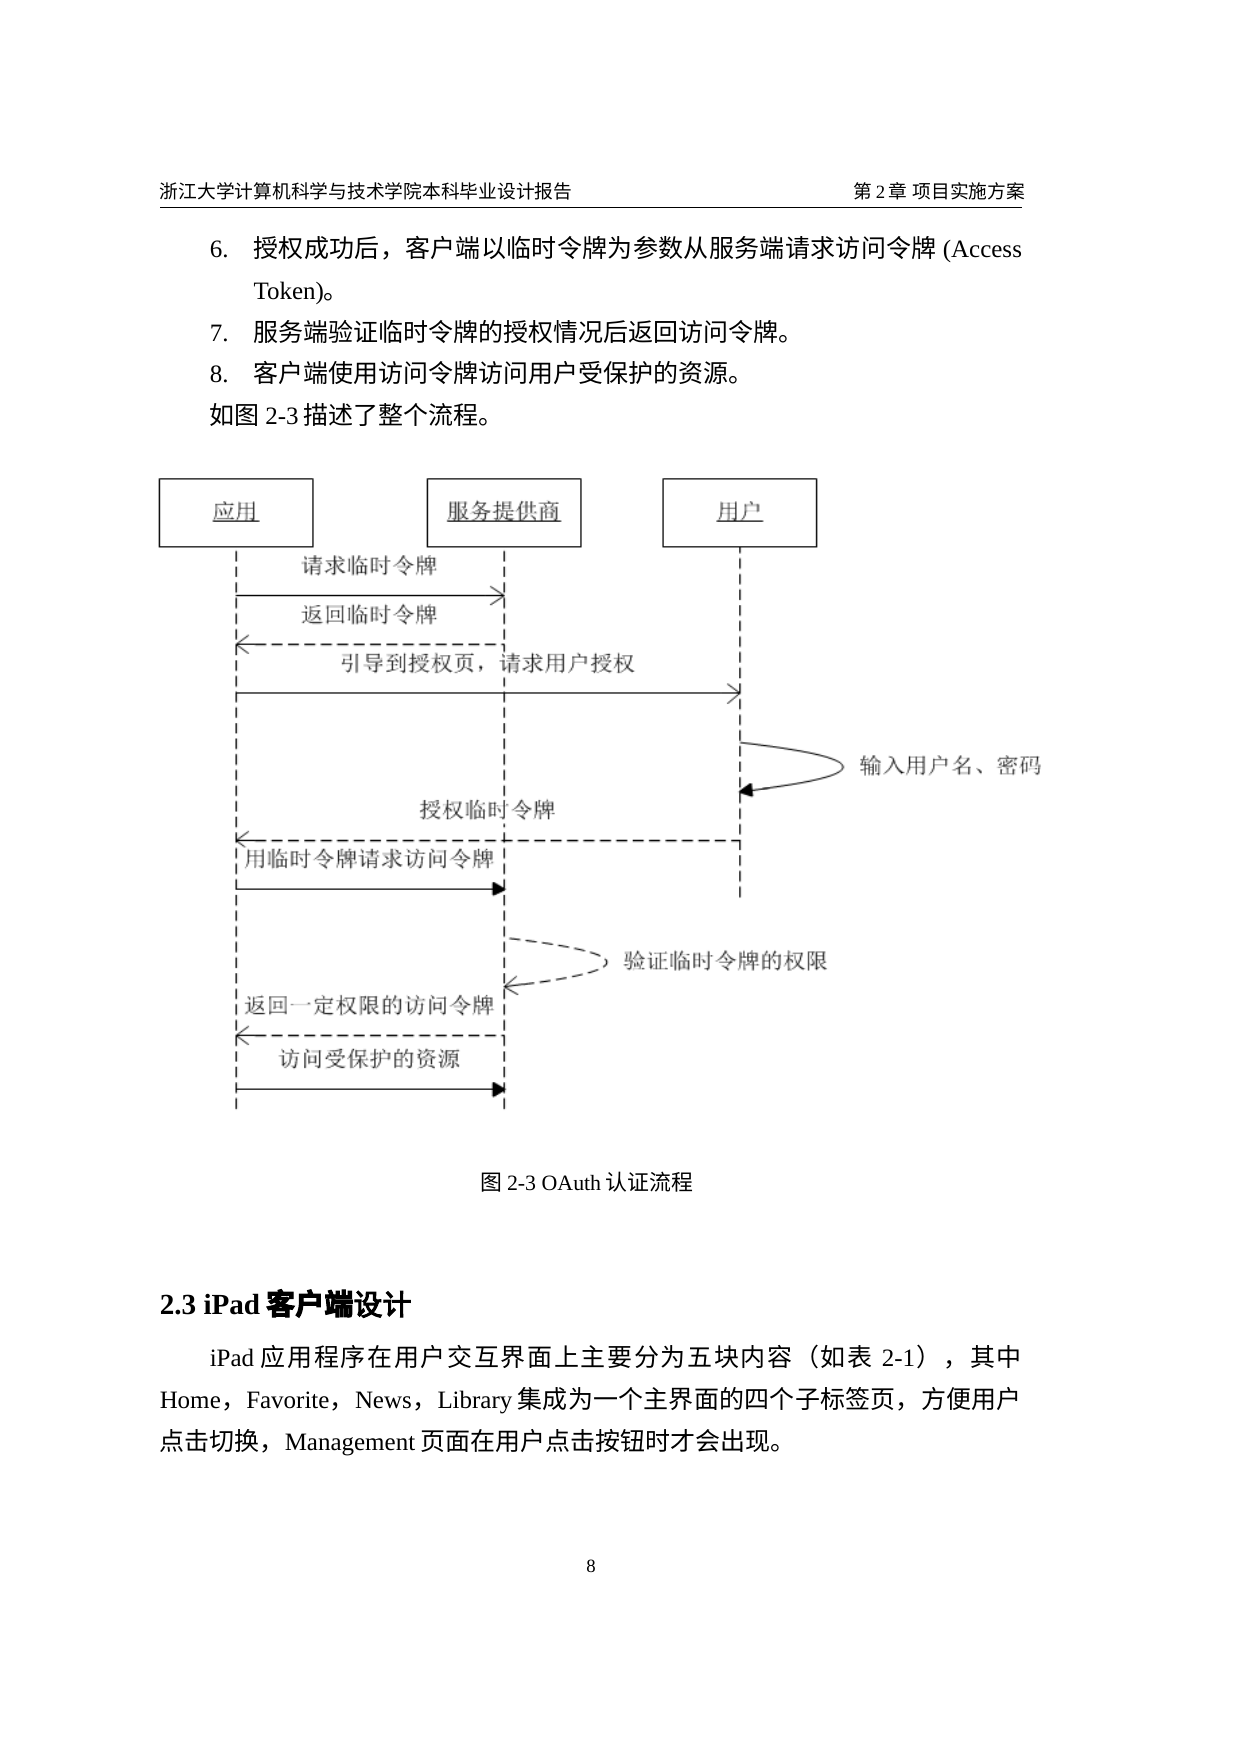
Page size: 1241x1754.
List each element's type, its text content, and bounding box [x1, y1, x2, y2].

picture [101, 445, 1072, 1140]
text iPad客户端设计 [159, 1285, 1022, 1321]
text iPad应用程序在用户交互界面上主要分为五块内容（如表 2-1），其中Home，Favorite，News，Library集成为一个主界面的四个子标签页，方便用户点击切换，Management页面在用户点击按钮时才会出现。 [159, 1333, 1022, 1458]
list 授权成功后，客户端以临时令牌为参数从服务端请求访问令牌 (Access Token)。 [209, 224, 1022, 308]
list 服务端验证临时令牌的授权情况后返回访问令牌。 [209, 308, 1022, 349]
list 客户端使用访问令牌访问用户受保护的资源。 [209, 349, 1022, 391]
